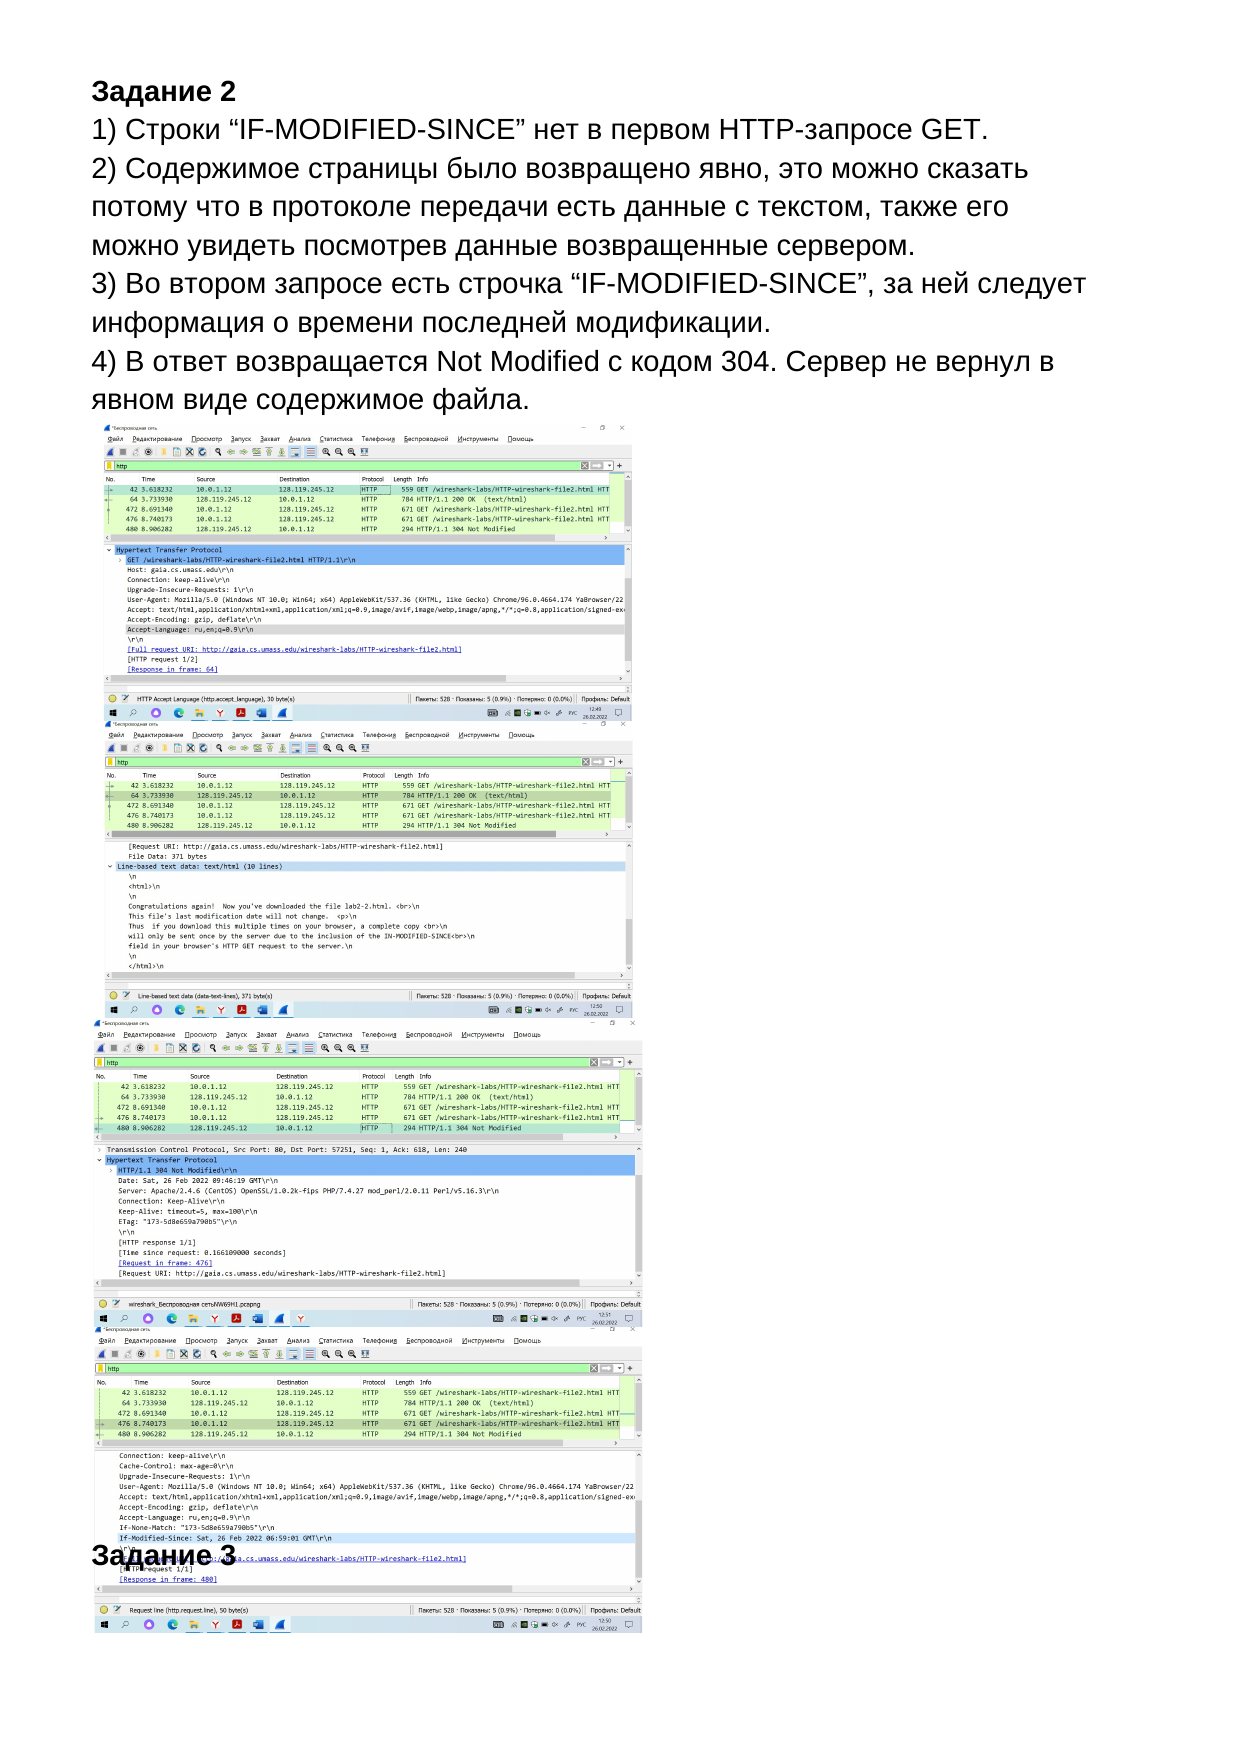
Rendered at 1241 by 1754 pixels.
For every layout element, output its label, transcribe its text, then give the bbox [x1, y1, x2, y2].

picture [94, 1572, 643, 1633]
text Задание 2 [91, 74, 1090, 107]
text 1) Строки “IF-MODIFIED-SINCE” нет в первом HTTP-запросе GET. [91, 112, 1090, 146]
text 3) Во втором запросе есть строчка “IF-MODIFIED-SINCE”, за ней следует информация о времени последней модификации. [91, 266, 1090, 338]
text Задание 3 [91, 1538, 1090, 1572]
picture [93, 423, 643, 1538]
text 2) Содержимое страницы было возвращено явно, это можно сказать потому что в протоколе передачи есть данные с текстом, также его можно увидеть посмотрев данные возвращенные сервером. [91, 151, 1090, 261]
text 4) В ответ возвращается Not Modified с кодом 304. Сервер не вернул в явном виде содержимое файла. [91, 343, 1090, 416]
